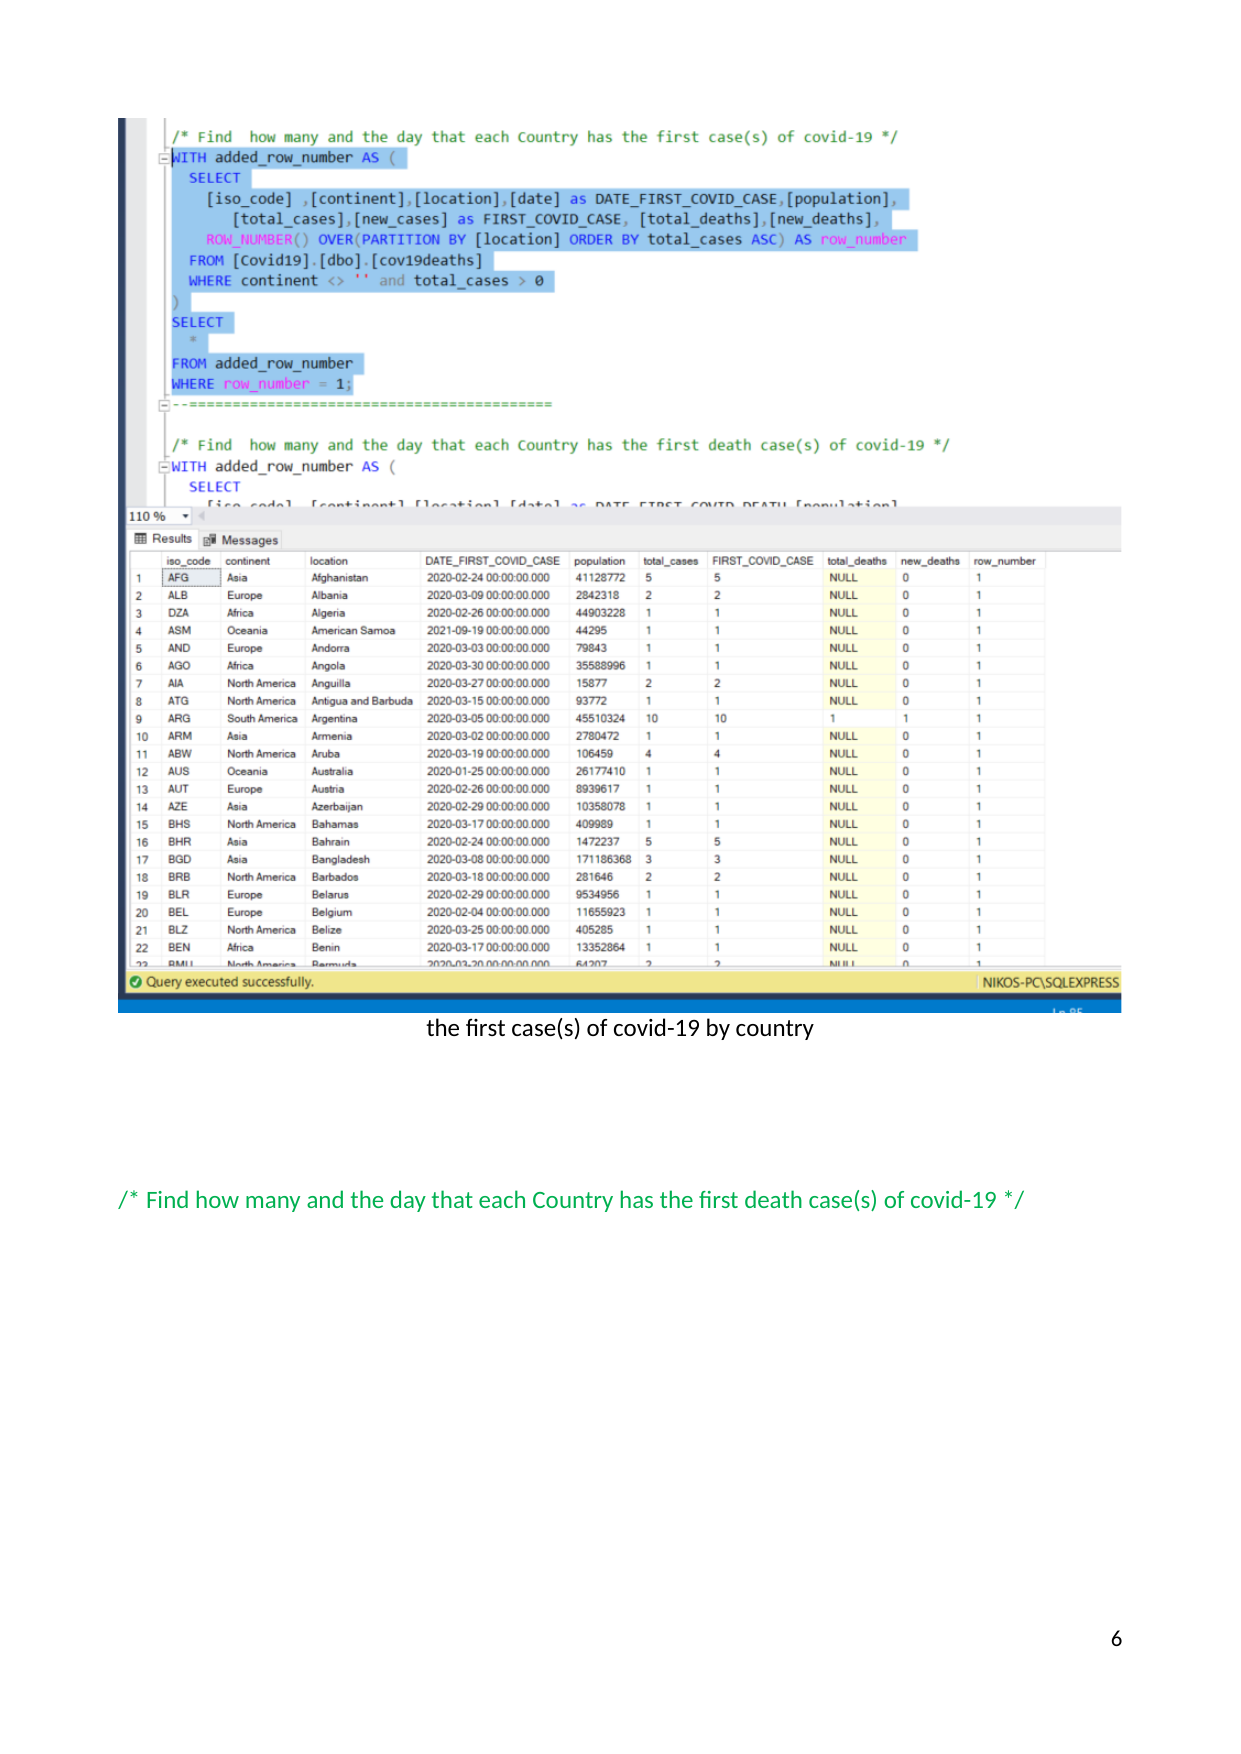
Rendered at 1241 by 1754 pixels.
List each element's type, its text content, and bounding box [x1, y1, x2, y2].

picture [118, 118, 1122, 1013]
text the first case(s) of covid-19 by country [118, 1013, 1122, 1043]
text /* Find how many and the day that each Country has the first death case(s) of covid-19 */ [118, 1184, 1122, 1215]
